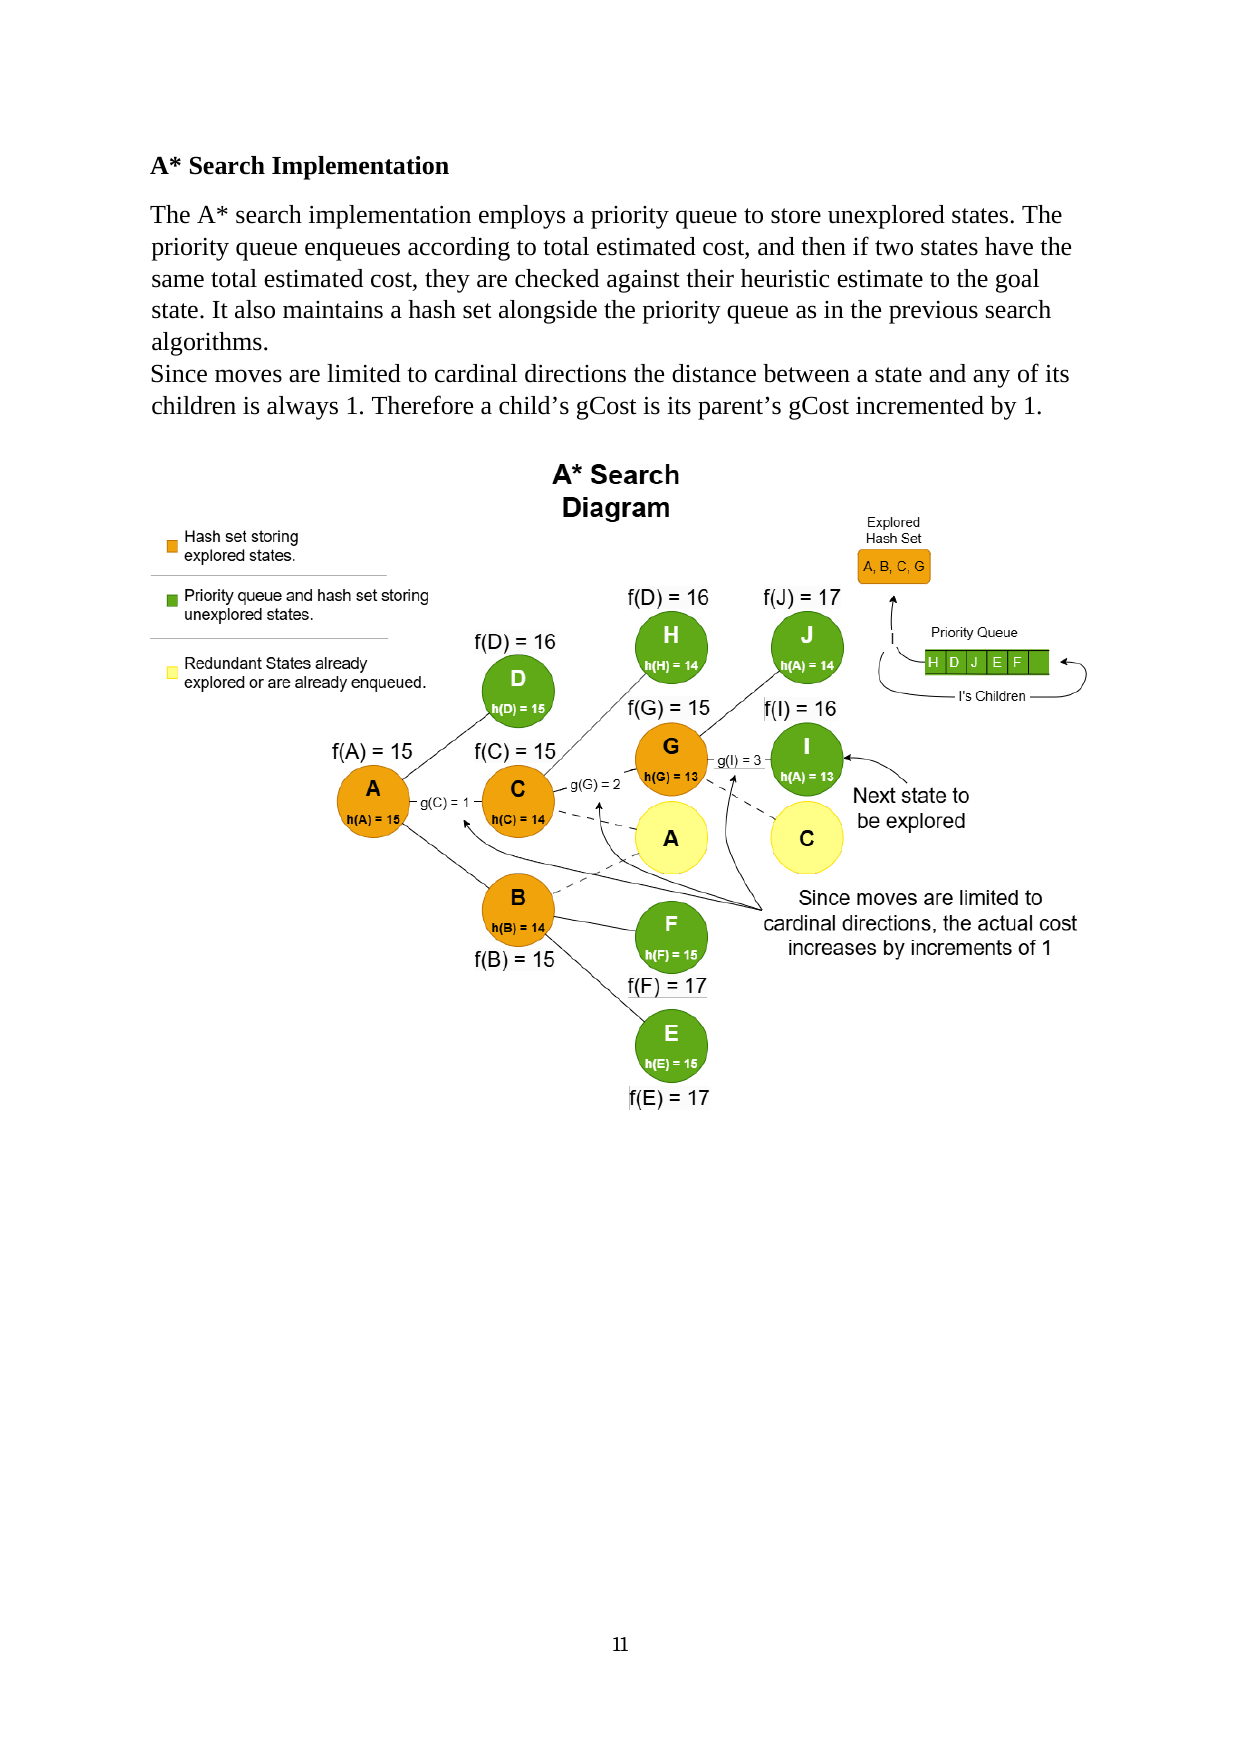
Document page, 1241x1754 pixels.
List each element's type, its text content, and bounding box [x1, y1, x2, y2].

picture [150, 454, 1091, 1112]
text A* Search Implementation [150, 150, 1090, 180]
text Since moves are limited to cardinal directions the distance between a state and any of its children is always 1. Therefore a child’s gCost is its parent’s gCost incremented by 1. [150, 358, 1087, 420]
text The A* search implementation employs a priority queue to store unexplored states. The priority queue enqueues according to total estimated cost, and then if two states have the same total estimated cost, they are checked against their heuristic estimate to the goal state. It also maintains a hash set alongside the priority queue as in the previous search algorithms. [150, 199, 1087, 356]
